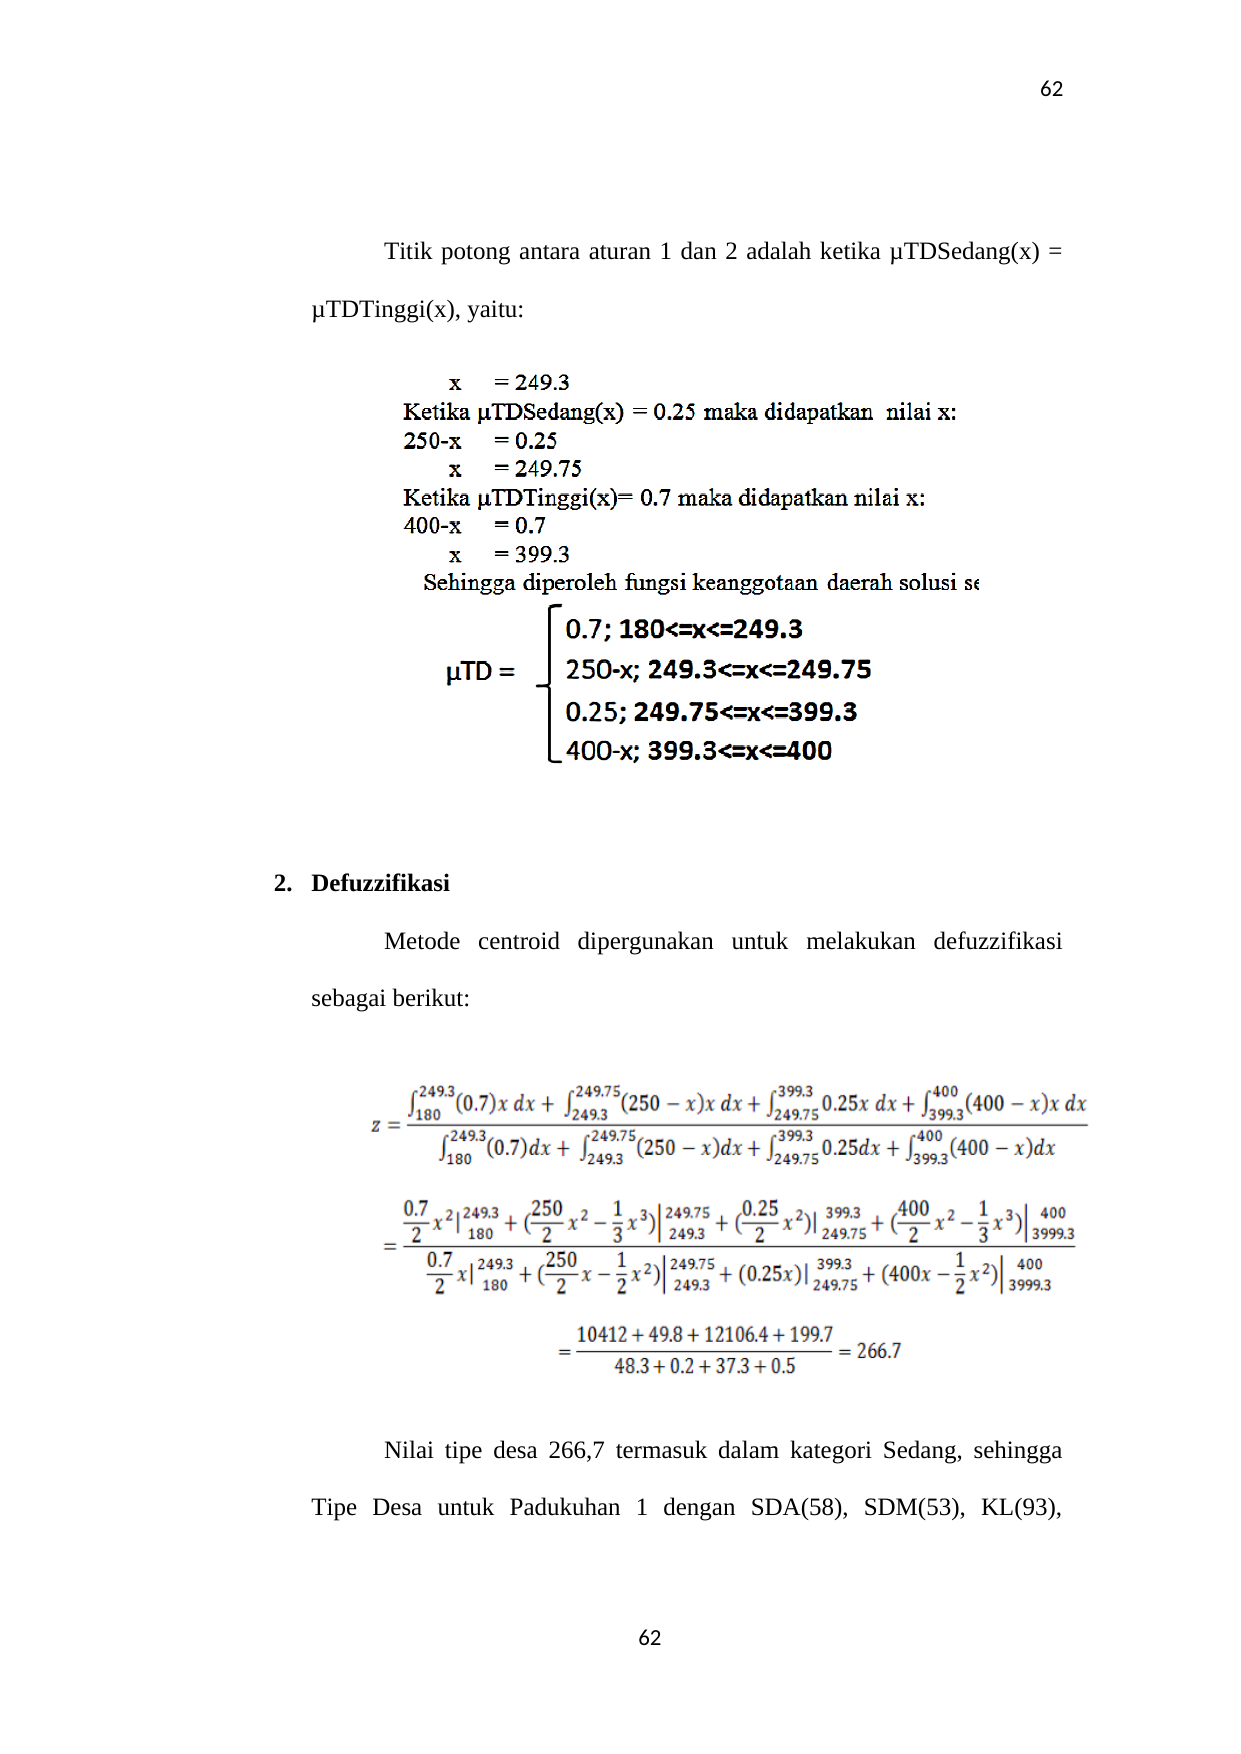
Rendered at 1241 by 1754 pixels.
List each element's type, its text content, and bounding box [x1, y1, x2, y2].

list Titik potong antara aturan 1 dan 2 adalah ketika µTDSedang(x) = µTDTinggi(x), yaitu: [311, 236, 1063, 322]
subtitle Defuzzifikasi [274, 868, 1063, 897]
picture [308, 1040, 1134, 1407]
picture [383, 351, 1018, 783]
list Metode centroid dipergunakan untuk melakukan defuzzifikasi sebagai berikut: [311, 926, 1063, 1012]
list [311, 1435, 1063, 1521]
